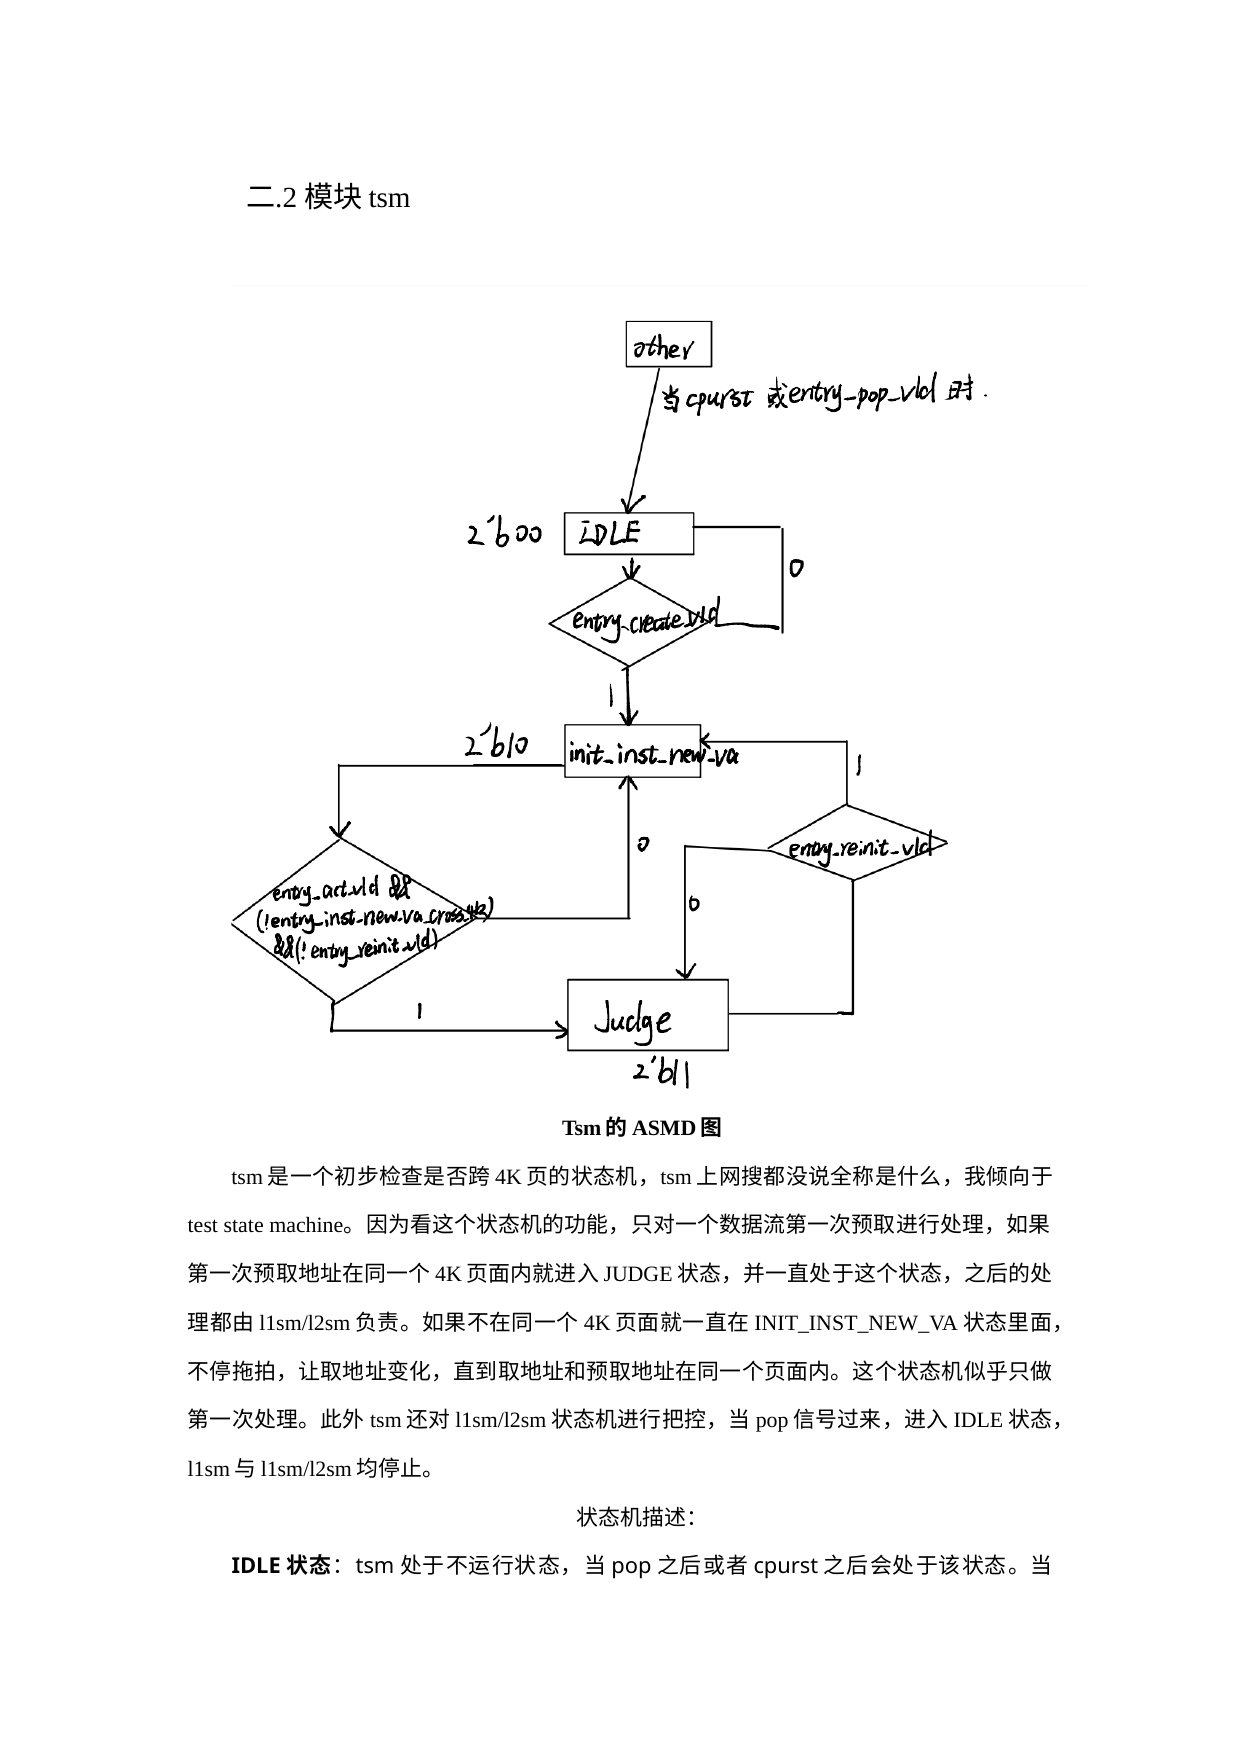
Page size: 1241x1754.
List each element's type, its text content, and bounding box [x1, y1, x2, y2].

text tsm是一个初步检查是否跨4K页的状态机，tsm上网搜都没说全称是什么，我倾向于test state machine。因为看这个状态机的功能，只对一个数据流第一次预取进行处理，如果第一次预取地址在同一个4K页面内就进入JUDGE状态，并一直处于这个状态，之后的处理都由l1sm/l2sm负责。如果不在同一个4K页面就一直在INIT_INST_NEW_VA状态里面，不停拖拍，让取地址变化，直到取地址和预取地址在同一个页面内。这个状态机似乎只做第一次处理。此外tsm还对l1sm/l2sm状态机进行把控，当pop信号过来，进入IDLE状态，l1sm与l1sm/l2sm均停止。 [187, 1158, 1053, 1483]
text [187, 1547, 1053, 1580]
subtitle 模块tsm [187, 162, 1053, 227]
text Tsm的ASMD图 [187, 1110, 1053, 1142]
text 状态机描述： [187, 1499, 1053, 1532]
picture [231, 285, 1092, 1089]
